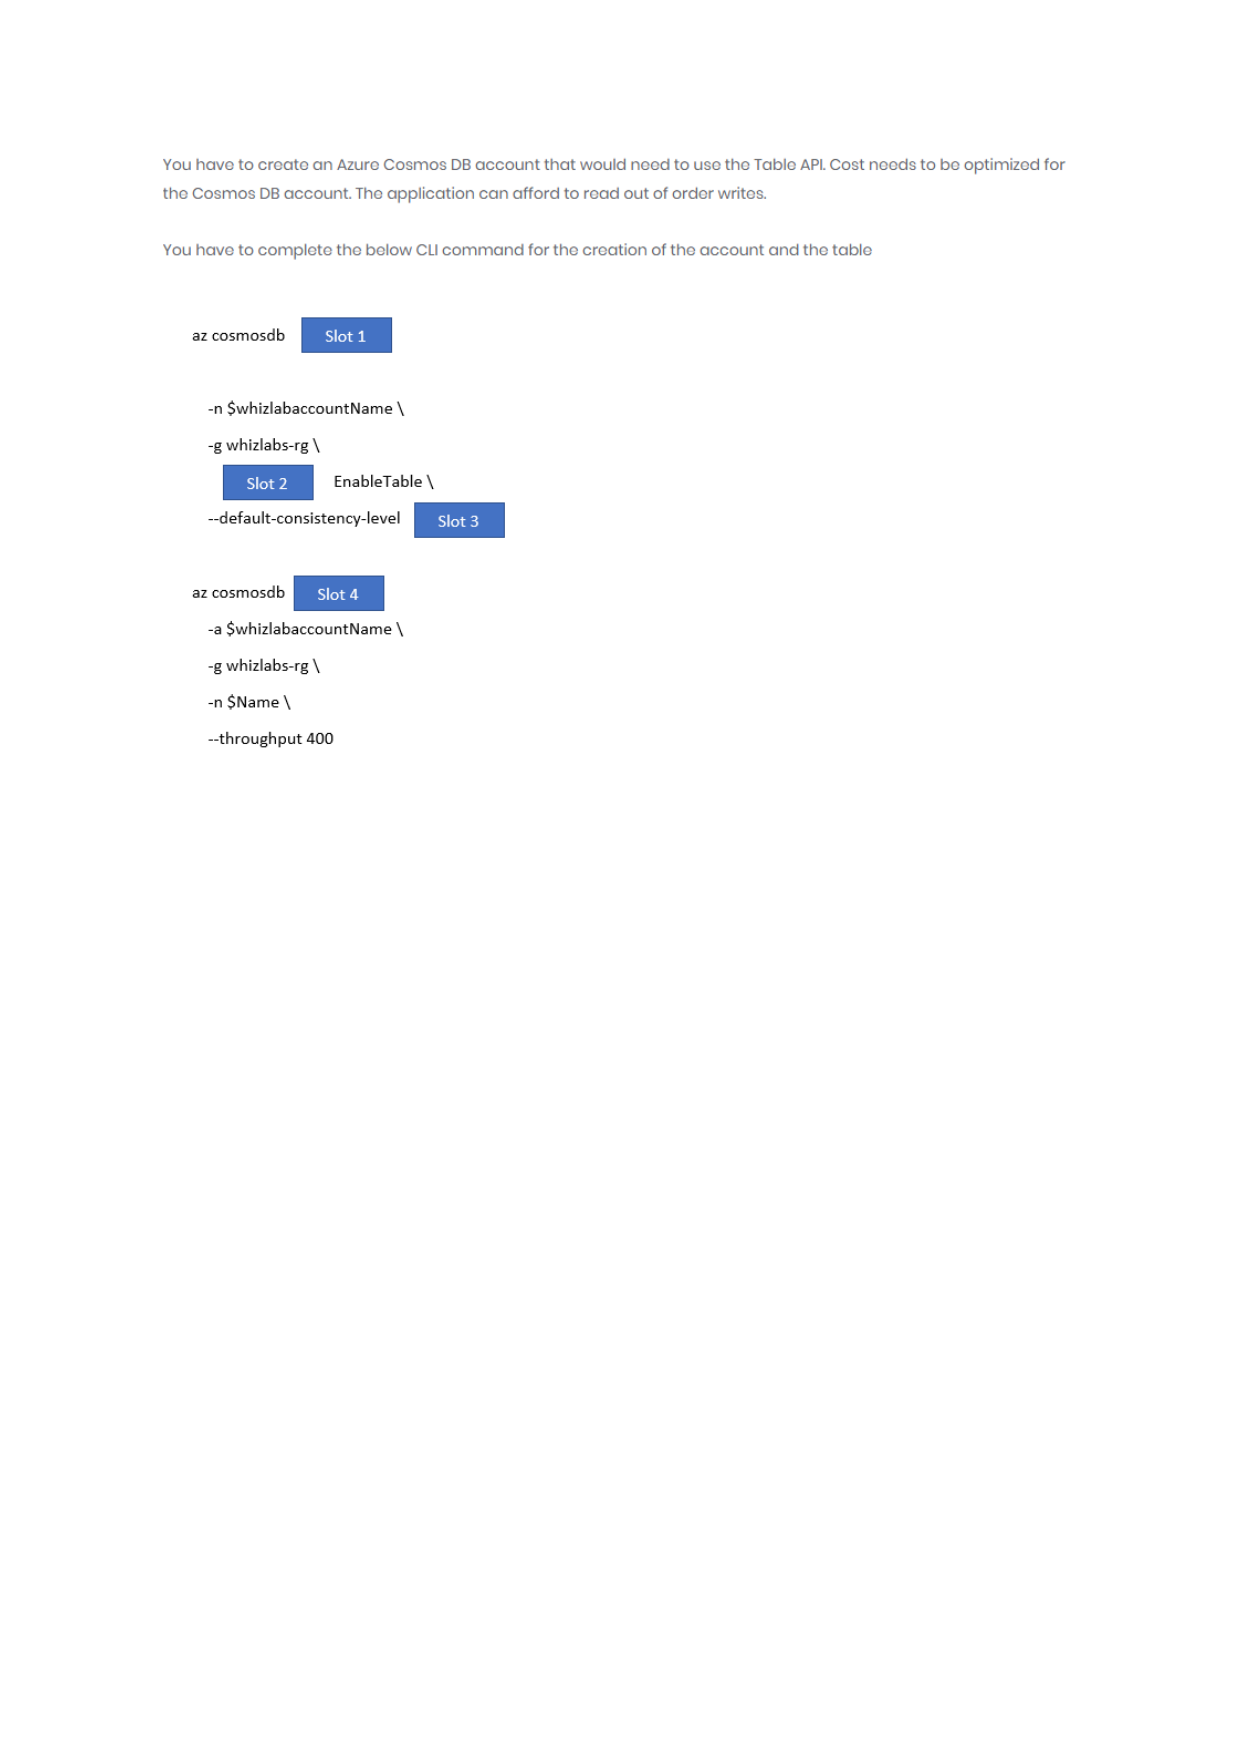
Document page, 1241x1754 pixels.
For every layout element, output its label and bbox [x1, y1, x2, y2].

picture [150, 150, 1091, 754]
